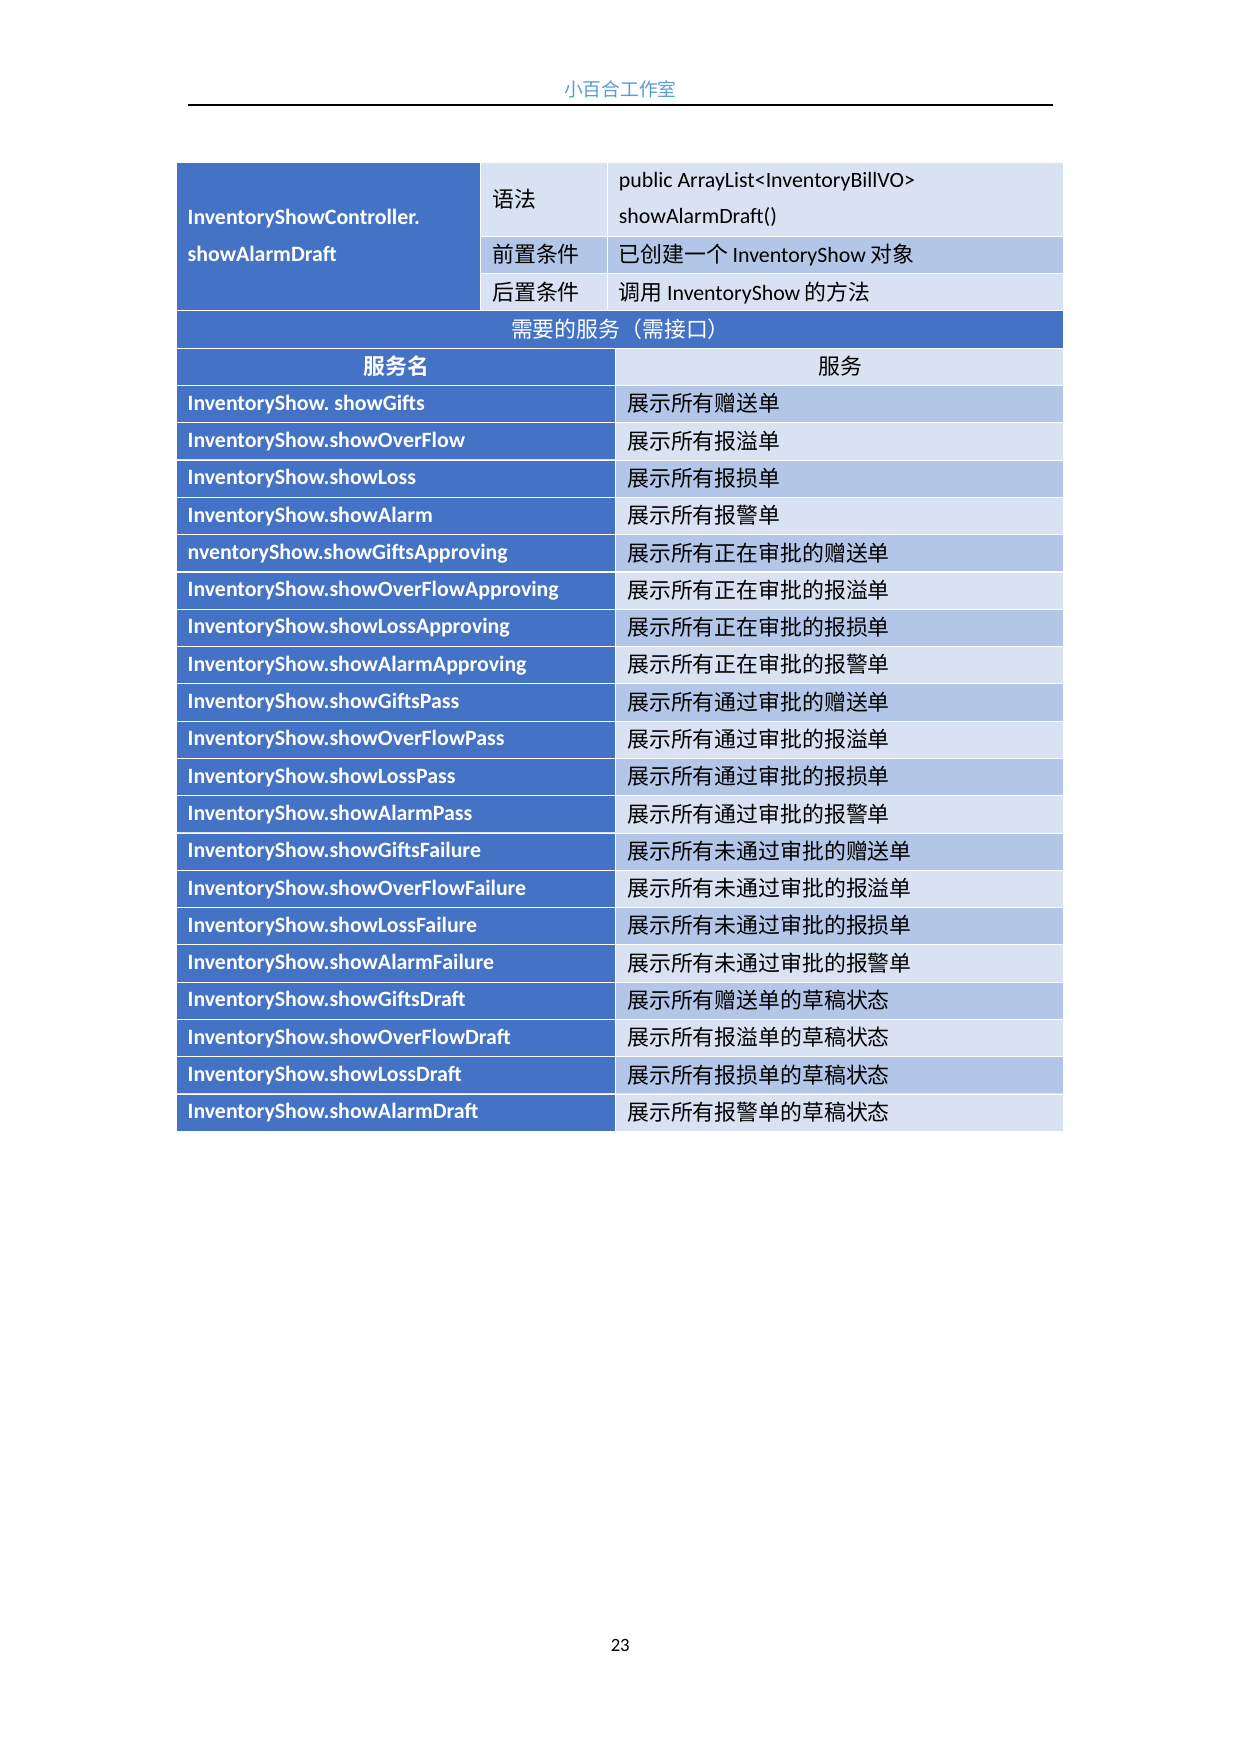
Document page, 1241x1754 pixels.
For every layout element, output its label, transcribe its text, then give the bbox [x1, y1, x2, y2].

table_cell 展示所有赠送单 [616, 386, 1063, 422]
table_cell InventoryShow.showOverFlowDraft [177, 1020, 615, 1056]
table_cell InventoryShow.showAlarm [177, 498, 615, 534]
table_cell 展示所有报损单 [616, 461, 1063, 497]
table_cell nventoryShow.showGiftsApproving [177, 535, 615, 571]
table_cell InventoryShowController. showAlarmDraft [177, 163, 480, 310]
table_cell 展示所有正在审批的赠送单 [616, 535, 1063, 571]
table_cell 已创建一个InventoryShow对象 [608, 237, 1063, 273]
table_cell 展示所有未通过审批的报警单 [616, 945, 1063, 982]
table_cell InventoryShow. showGifts [177, 386, 615, 422]
table_cell 服务 [616, 349, 1063, 385]
table_cell InventoryShow.showAlarmFailure [177, 945, 615, 982]
table_cell 展示所有正在审批的报损单 [616, 610, 1063, 646]
table_cell 展示所有未通过审批的报溢单 [616, 871, 1063, 907]
table_cell InventoryShow.showGiftsFailure [177, 834, 615, 870]
table_cell InventoryShow.showOverFlow [177, 423, 615, 459]
table_cell 展示所有报损单的草稿状态 [616, 1057, 1063, 1093]
table_cell 展示所有未通过审批的报损单 [616, 908, 1063, 944]
table_cell 服务名 [177, 349, 615, 385]
table_cell InventoryShow.showOverFlowPass [177, 722, 615, 758]
table_cell 调用InventoryShow的方法 [608, 274, 1063, 310]
table_cell 展示所有报溢单 [616, 423, 1063, 459]
table_cell 语法 [481, 163, 607, 236]
table_cell 展示所有通过审批的报损单 [616, 759, 1063, 795]
table_cell 展示所有报警单的草稿状态 [616, 1095, 1063, 1131]
table_cell 展示所有通过审批的报警单 [616, 796, 1063, 832]
table_cell InventoryShow.showAlarmApproving [177, 647, 615, 683]
table_cell 展示所有未通过审批的赠送单 [616, 834, 1063, 870]
table_cell 展示所有赠送单的草稿状态 [616, 983, 1063, 1019]
table_cell 展示所有通过审批的赠送单 [616, 684, 1063, 721]
table_cell InventoryShow.showOverFlowApproving [177, 573, 615, 609]
table_cell 展示所有正在审批的报溢单 [616, 573, 1063, 609]
table_cell InventoryShow.showAlarmPass [177, 796, 615, 832]
table_cell 需要的服务（需接口） [177, 311, 1063, 348]
table_cell InventoryShow.showGiftsPass [177, 684, 615, 721]
table_cell InventoryShow.showLossPass [177, 759, 615, 795]
table_cell public ArrayList<InventoryBillVO> showAlarmDraft() [608, 163, 1063, 236]
table_cell 展示所有通过审批的报溢单 [616, 722, 1063, 758]
table_cell 展示所有报警单 [616, 498, 1063, 534]
table_cell InventoryShow.showGiftsDraft [177, 983, 615, 1019]
table_cell InventoryShow.showLossDraft [177, 1057, 615, 1093]
table_cell 前置条件 [481, 237, 607, 273]
table_cell InventoryShow.showLossApproving [177, 610, 615, 646]
table_cell 展示所有报溢单的草稿状态 [616, 1020, 1063, 1056]
table_cell InventoryShow.showLossFailure [177, 908, 615, 944]
table_cell 展示所有正在审批的报警单 [616, 647, 1063, 683]
table_cell InventoryShow.showOverFlowFailure [177, 871, 615, 907]
table_cell InventoryShow.showLoss [177, 461, 615, 497]
table_cell 后置条件 [481, 274, 607, 310]
table_cell InventoryShow.showAlarmDraft [177, 1095, 615, 1131]
